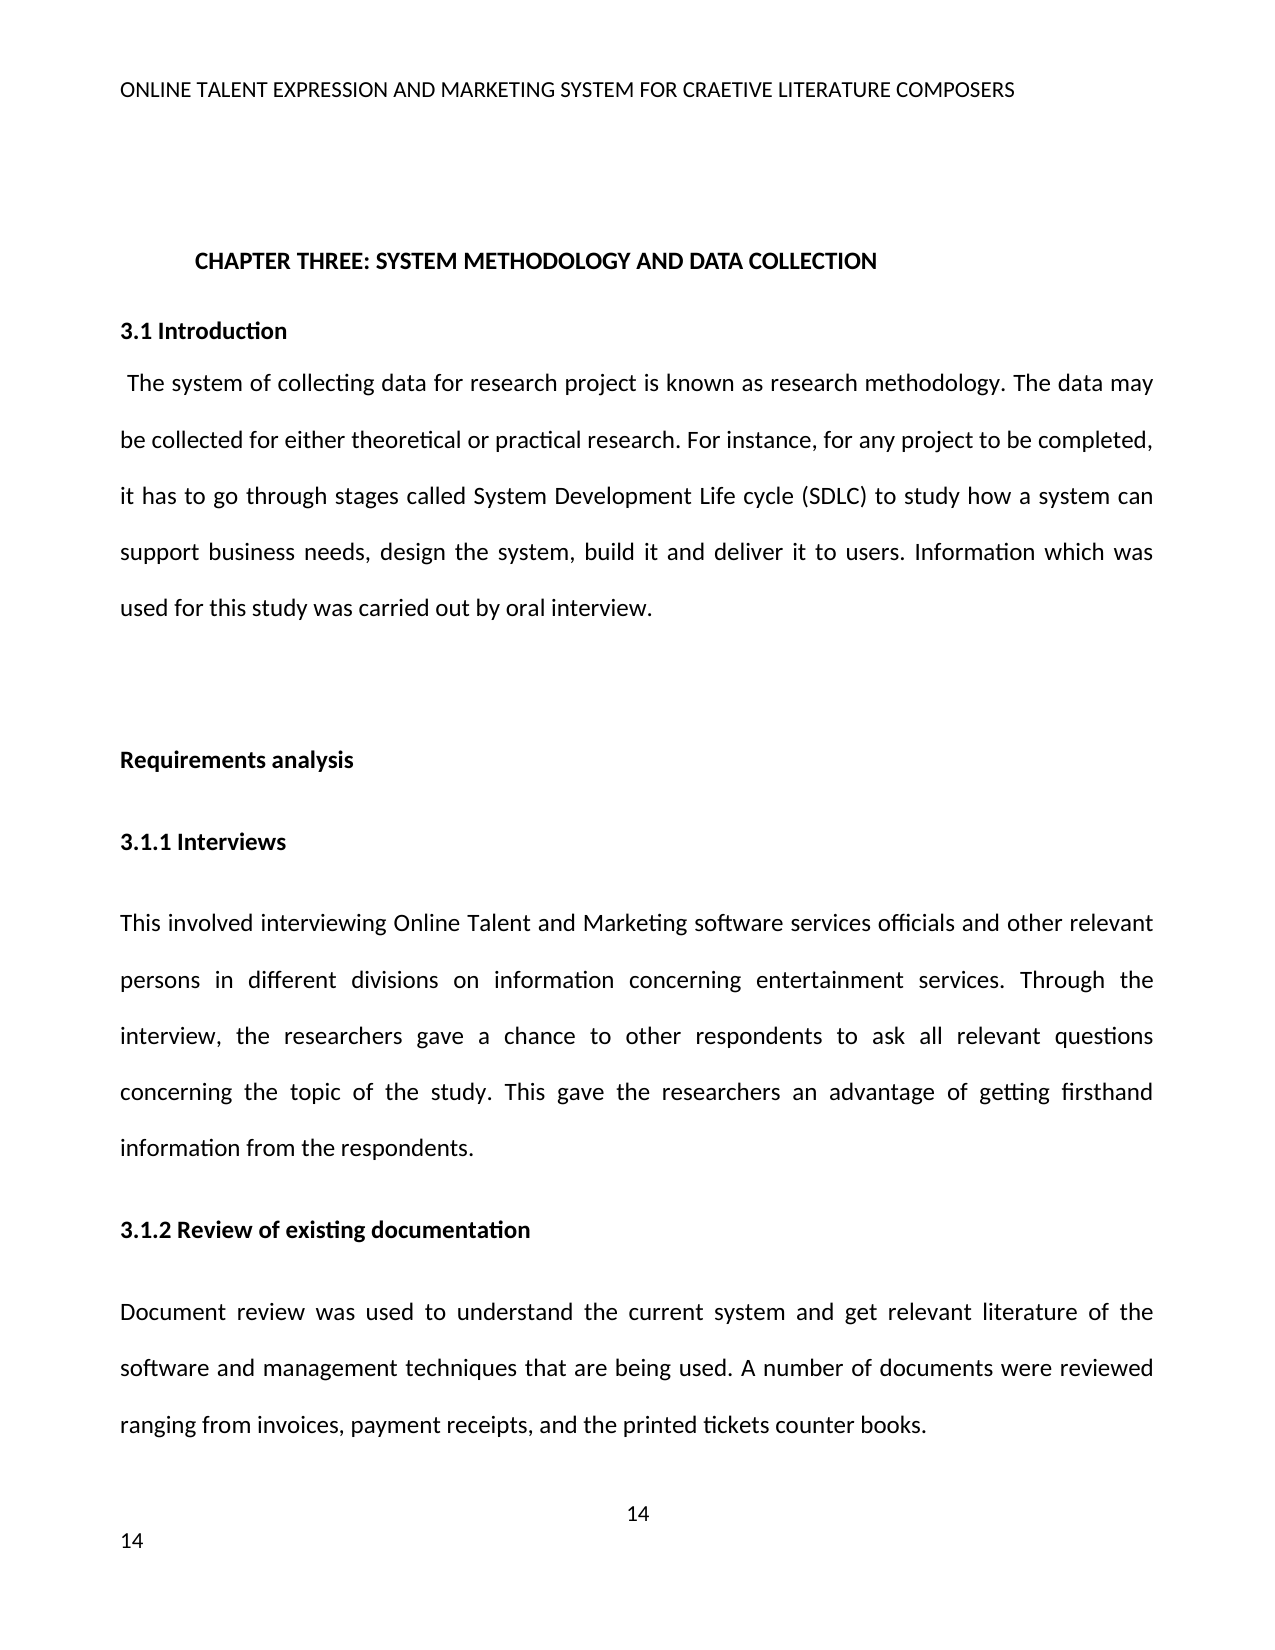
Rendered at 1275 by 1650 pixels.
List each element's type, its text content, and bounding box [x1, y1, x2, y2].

text 3.1.1 Interviews [120, 822, 1155, 860]
text Requirements analysis [120, 740, 1155, 778]
text 3.1.2 Review of existing documentation [120, 1211, 1155, 1248]
text CHAPTER THREE: SYSTEM METHODOLOGY AND DATA COLLECTION [120, 242, 1155, 279]
text The system of collecting data for research project is known as research methodology. The data may be collected for either theoretical or practical research. For instance, for any project to be completed, it has to go through stages called System Development Life cycle (SDLC) to study how a system can support business needs, design the system, build it and deliver it to users. Information which was used for this study was carried out by oral interview. [120, 364, 1155, 627]
text Document review was used to understand the current system and get relevant literature of the software and management techniques that are being used. A number of documents were reviewed ranging from invoices, payment receipts, and the printed tickets counter books. [120, 1293, 1155, 1443]
text This involved interviewing Online Talent and Marketing software services officials and other relevant persons in different divisions on information concerning entertainment services. Through the interview, the researchers gave a chance to other respondents to ask all relevant questions concerning the topic of the study. This gave the researchers an advantage of getting firsthand information from the respondents. [120, 904, 1155, 1167]
subtitle 3.1 Introduction [120, 311, 1155, 349]
